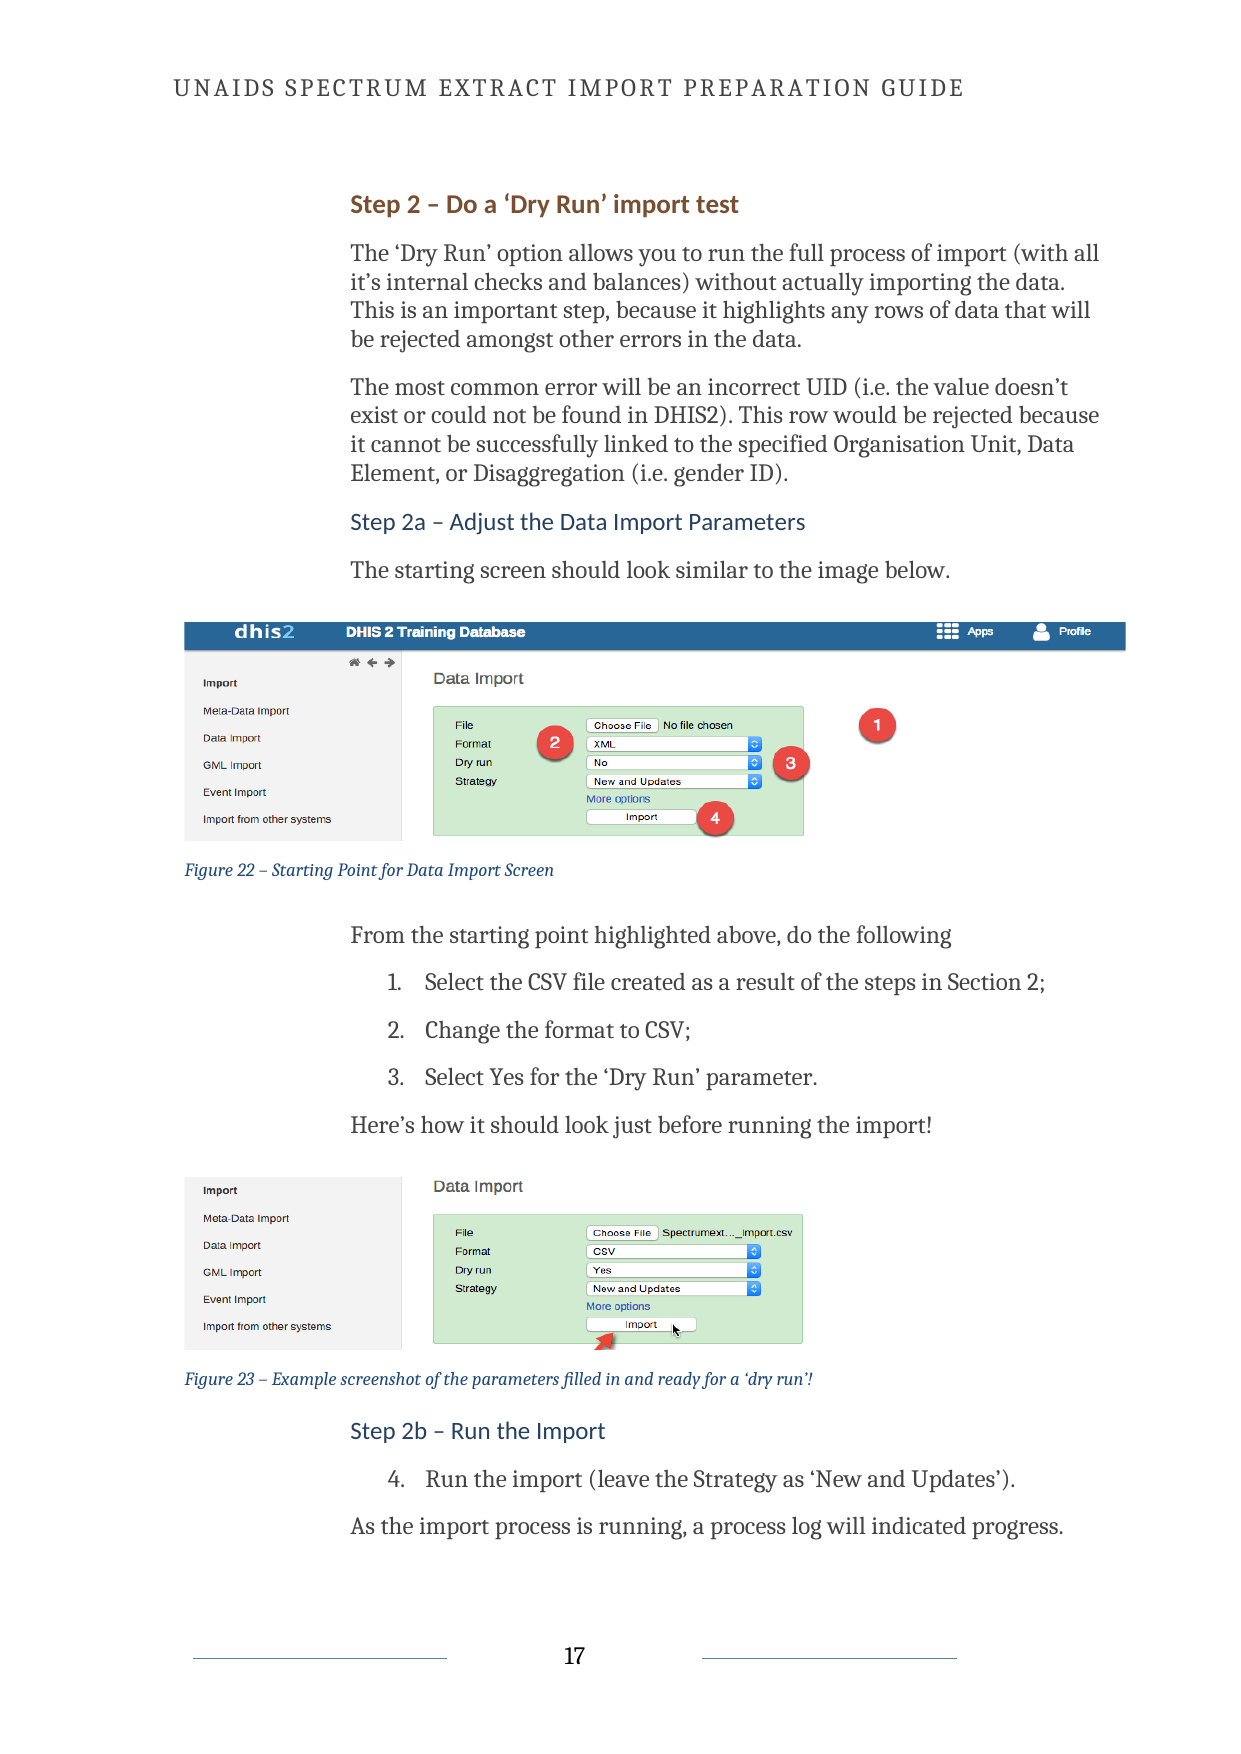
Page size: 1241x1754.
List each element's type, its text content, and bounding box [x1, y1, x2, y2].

picture [184, 1177, 1126, 1350]
text The starting screen should look similar to the image below. [350, 556, 1115, 584]
text Here’s how it should look just before running the import! [350, 1111, 1115, 1139]
list Change the format to CSV; [388, 1016, 1115, 1044]
picture [184, 622, 1126, 841]
list Run the import (leave the Strategy as ‘New and Updates’). [388, 1464, 1115, 1493]
list Select Yes for the ‘Dry Run’ parameter. [388, 1063, 1115, 1092]
text The ‘Dry Run’ option allows you to run the full process of import (with all it’s internal checks and balances) without actually importing the data. This is an important step, because it highlights any rows of data that will be rejected amongst other errors in the data. [350, 239, 1115, 354]
list Select the CSV file created as a result of the steps in Section 2; [388, 968, 1115, 997]
text The most common error will be an incorrect UID (i.e. the value doesn’t exist or could not be found in DHIS2). This row would be rejected because it cannot be successfully linked to the specified Organisation Unit, Data Element, or Disaggregation (i.e. gender ID). [350, 373, 1115, 488]
text As the import process is running, a process log will indicated progress. [350, 1512, 1115, 1541]
subtitle Step 2 – Do a ‘Dry Run’ import test [350, 187, 1115, 220]
subtitle Step 2a – Adjust the Data Import Parameters [350, 506, 1115, 537]
text From the starting point highlighted above, do the following [350, 921, 1115, 949]
subtitle Step 2b – Run the Import [350, 1415, 1115, 1446]
